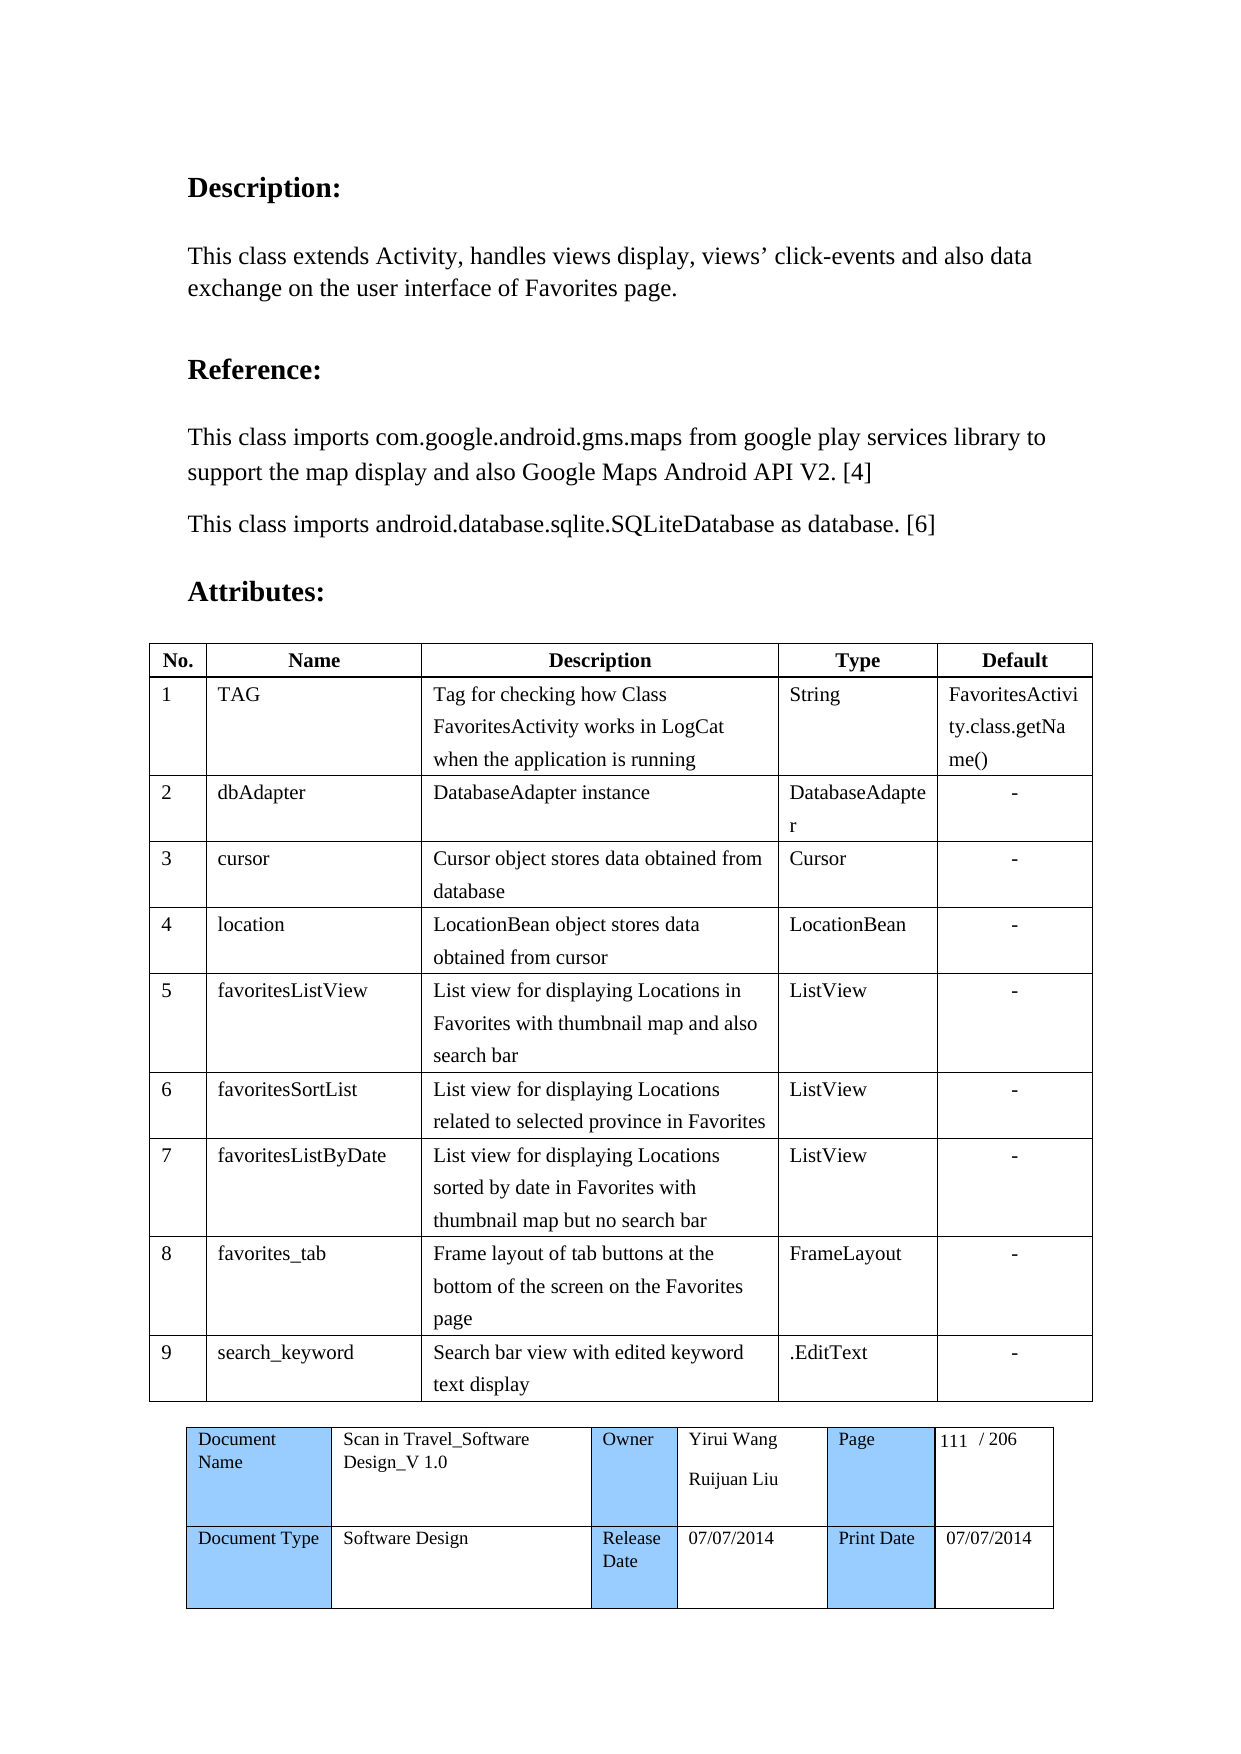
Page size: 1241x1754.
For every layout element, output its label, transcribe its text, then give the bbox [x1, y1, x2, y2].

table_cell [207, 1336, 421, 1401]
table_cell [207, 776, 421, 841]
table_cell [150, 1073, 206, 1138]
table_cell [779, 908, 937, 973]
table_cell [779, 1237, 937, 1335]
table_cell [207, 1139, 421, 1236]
text Description: [187, 154, 1053, 219]
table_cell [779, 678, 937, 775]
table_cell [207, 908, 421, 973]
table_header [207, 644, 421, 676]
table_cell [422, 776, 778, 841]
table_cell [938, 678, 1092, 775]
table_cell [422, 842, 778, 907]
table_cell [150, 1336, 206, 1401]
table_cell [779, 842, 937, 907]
text Attributes: [187, 558, 1053, 623]
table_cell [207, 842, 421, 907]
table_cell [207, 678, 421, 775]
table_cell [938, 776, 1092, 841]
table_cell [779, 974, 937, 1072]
text This class imports android.database.sqlite.SQLiteDatabase as database. [6] [187, 507, 1053, 539]
text This class imports com.google.android.gms.maps from google play services library to support the map display and also Google Maps Android API V2. [4] [187, 421, 1053, 488]
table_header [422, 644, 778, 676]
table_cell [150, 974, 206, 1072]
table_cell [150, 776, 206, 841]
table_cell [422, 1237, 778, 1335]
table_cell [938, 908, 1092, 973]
text Reference: [187, 336, 1053, 401]
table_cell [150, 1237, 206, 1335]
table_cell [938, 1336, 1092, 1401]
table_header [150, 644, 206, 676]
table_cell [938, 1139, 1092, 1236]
text This class extends Activity, handles views display, views’ click-events and also data exchange on the user interface of Favorites page. [187, 239, 1053, 304]
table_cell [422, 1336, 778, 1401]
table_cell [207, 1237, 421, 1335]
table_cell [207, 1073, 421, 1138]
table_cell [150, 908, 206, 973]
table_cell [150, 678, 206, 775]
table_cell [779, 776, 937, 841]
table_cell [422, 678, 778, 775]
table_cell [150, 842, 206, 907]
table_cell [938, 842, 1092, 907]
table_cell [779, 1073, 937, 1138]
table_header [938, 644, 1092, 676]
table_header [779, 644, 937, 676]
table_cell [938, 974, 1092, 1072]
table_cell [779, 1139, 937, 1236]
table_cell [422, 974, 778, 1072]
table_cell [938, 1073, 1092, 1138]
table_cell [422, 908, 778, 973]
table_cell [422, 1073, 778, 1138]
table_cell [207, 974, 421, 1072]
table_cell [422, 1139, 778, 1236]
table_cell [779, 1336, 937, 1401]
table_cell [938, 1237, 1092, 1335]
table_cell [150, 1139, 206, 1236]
